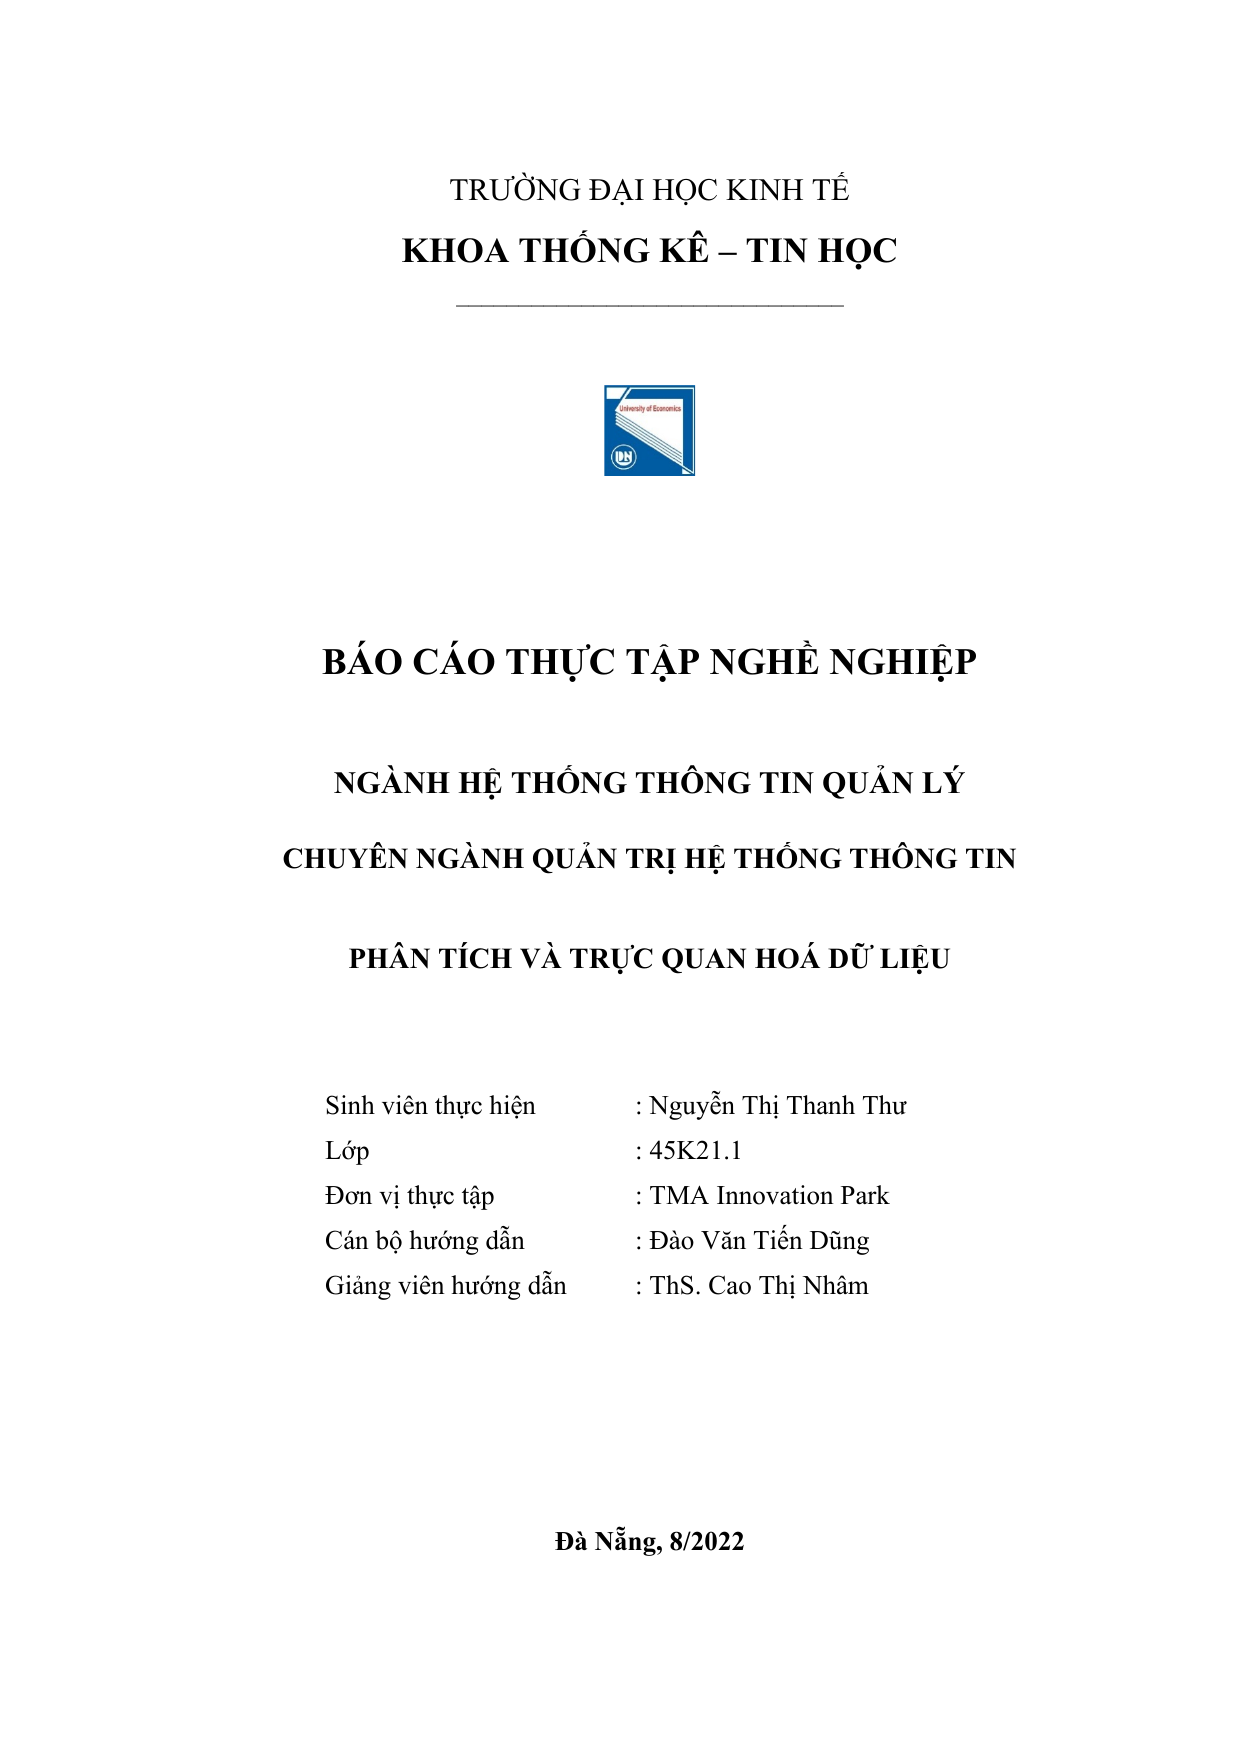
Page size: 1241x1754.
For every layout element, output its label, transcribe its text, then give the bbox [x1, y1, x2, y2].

text KHOA THỐNG KÊ – TIN HỌC [207, 231, 1092, 270]
text PHÂN TÍCH VÀ TRỰC QUAN HOÁ DỮ LIỆU [207, 942, 1092, 974]
text Lớp : 45K21.1 [207, 1135, 1092, 1165]
text Sinh viên thực hiện : Nguyễn Thị Thanh Thư [207, 1090, 1092, 1120]
text Đơn vị thực tập : TMA Innovation Park [207, 1180, 1092, 1210]
text Giảng viên hướng dẫn : ThS. Cao Thị Nhâm [207, 1270, 1092, 1300]
text ––––––––––––––––––––––––––––––– [207, 290, 1092, 317]
text CHUYÊN NGÀNH QUẢN TRỊ HỆ THỐNG THÔNG TIN [207, 842, 1092, 875]
text Đà Nẵng, 8/2022 [207, 1526, 1092, 1556]
text TRƯỜNG ĐẠI HỌC KINH TẾ [207, 173, 1092, 207]
text Cán bộ hướng dẫn : Đào Văn Tiến Dũng [207, 1225, 1092, 1255]
text NGÀNH HỆ THỐNG THÔNG TIN QUẢN LÝ [207, 766, 1092, 800]
picture [604, 385, 696, 476]
text BÁO CÁO THỰC TẬP NGHỀ NGHIỆP [207, 641, 1092, 682]
